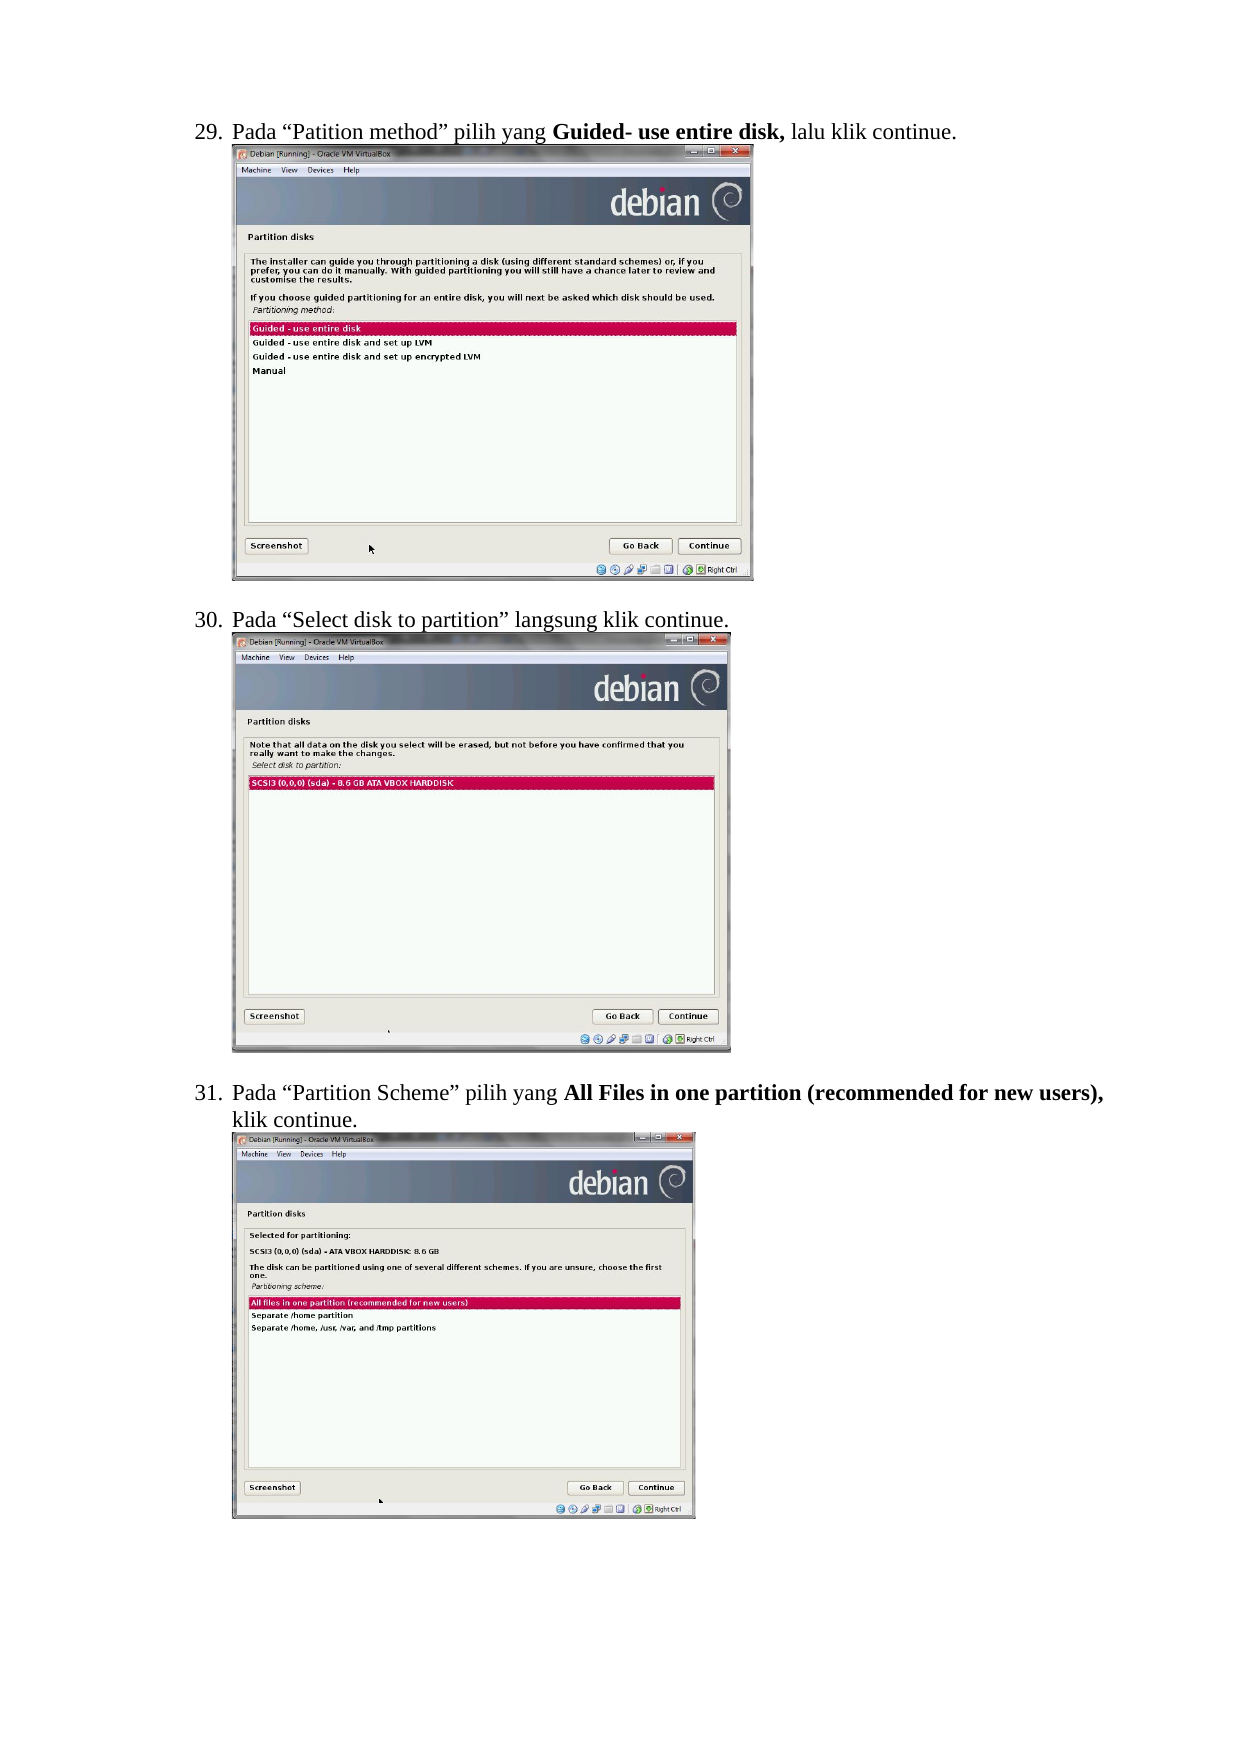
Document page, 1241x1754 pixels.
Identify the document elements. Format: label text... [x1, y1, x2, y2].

list Pada “Patition method” pilih yang Guided- use entire disk, lalu klik continue. [194, 118, 1122, 144]
picture [231, 632, 731, 1053]
list Pada “Select disk to partition” langsung klik continue. [194, 606, 1122, 633]
picture [231, 1132, 696, 1519]
picture [231, 144, 754, 581]
list Pada “Partition Scheme” pilih yang All Files in one partition (recommended for new users), klik continue. [194, 1079, 1122, 1132]
